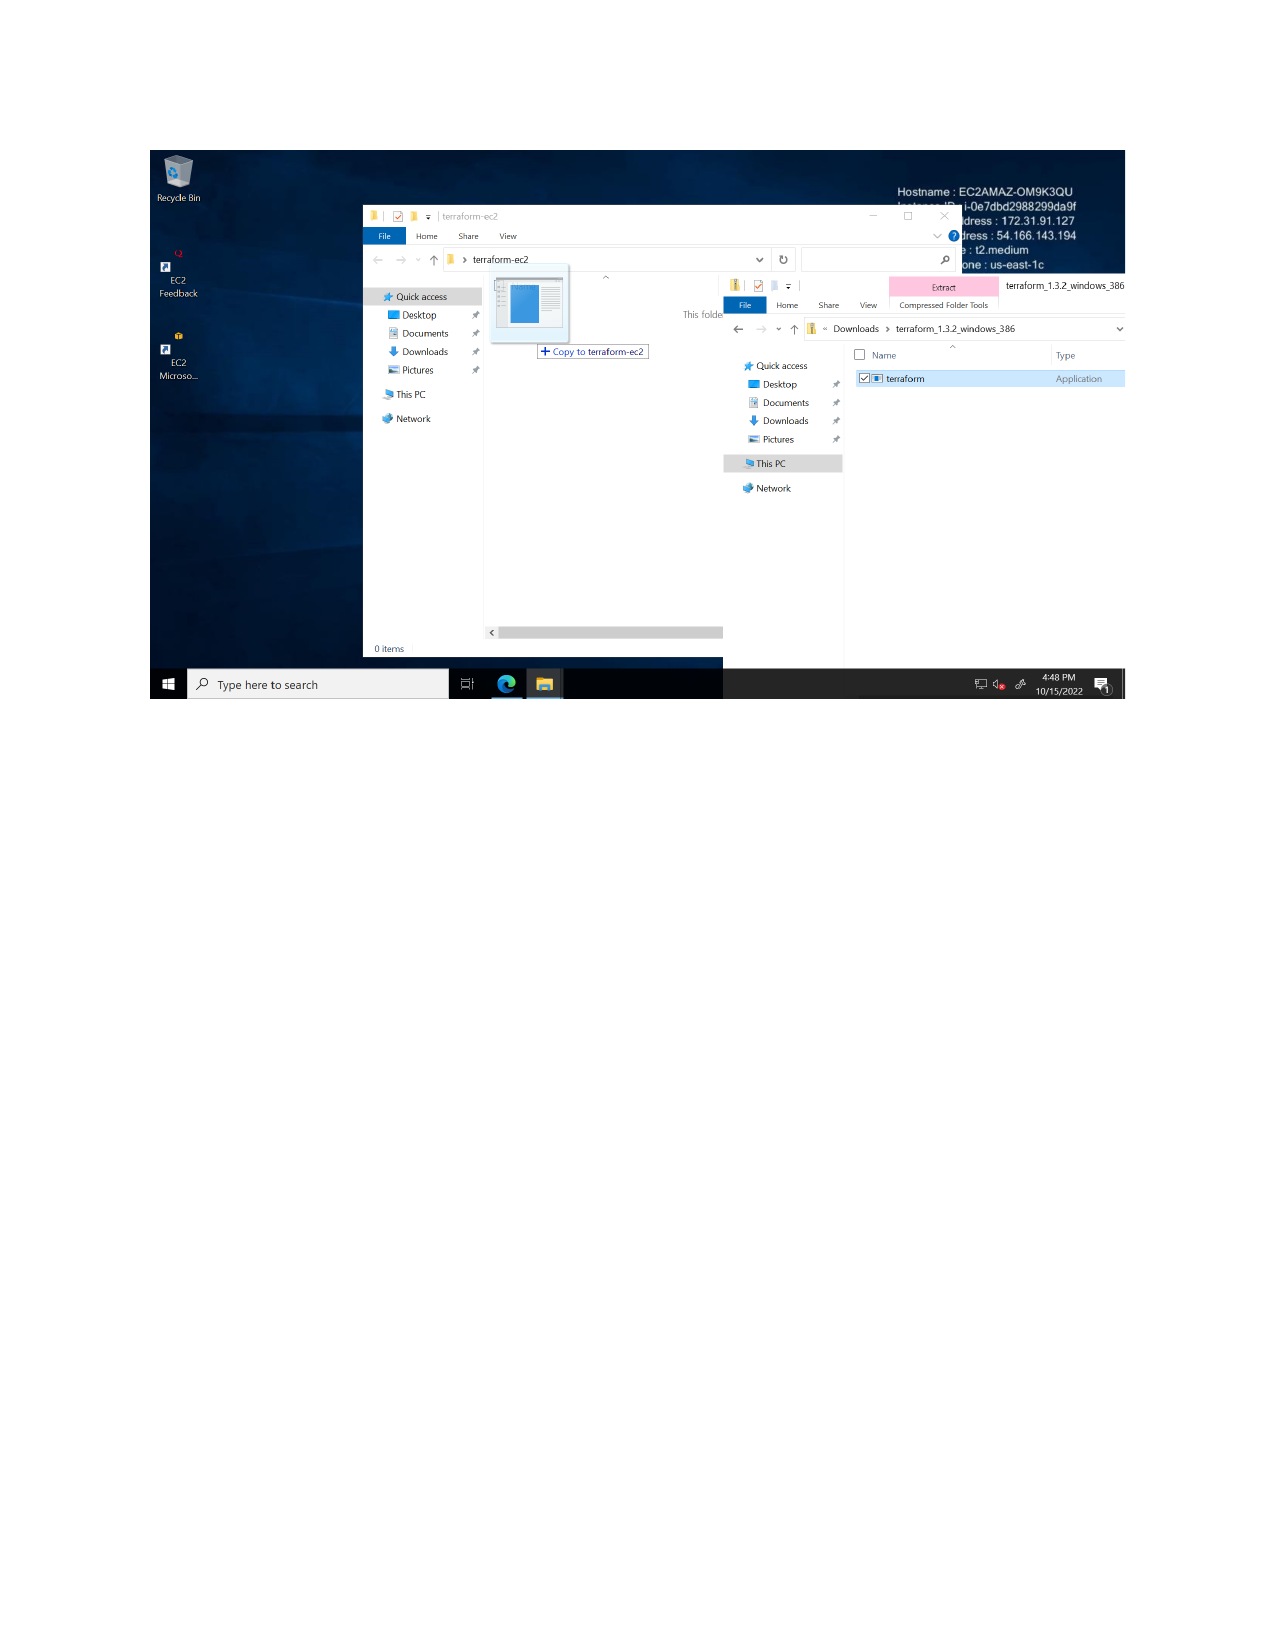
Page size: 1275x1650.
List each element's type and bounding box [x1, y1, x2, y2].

picture [150, 150, 1125, 699]
